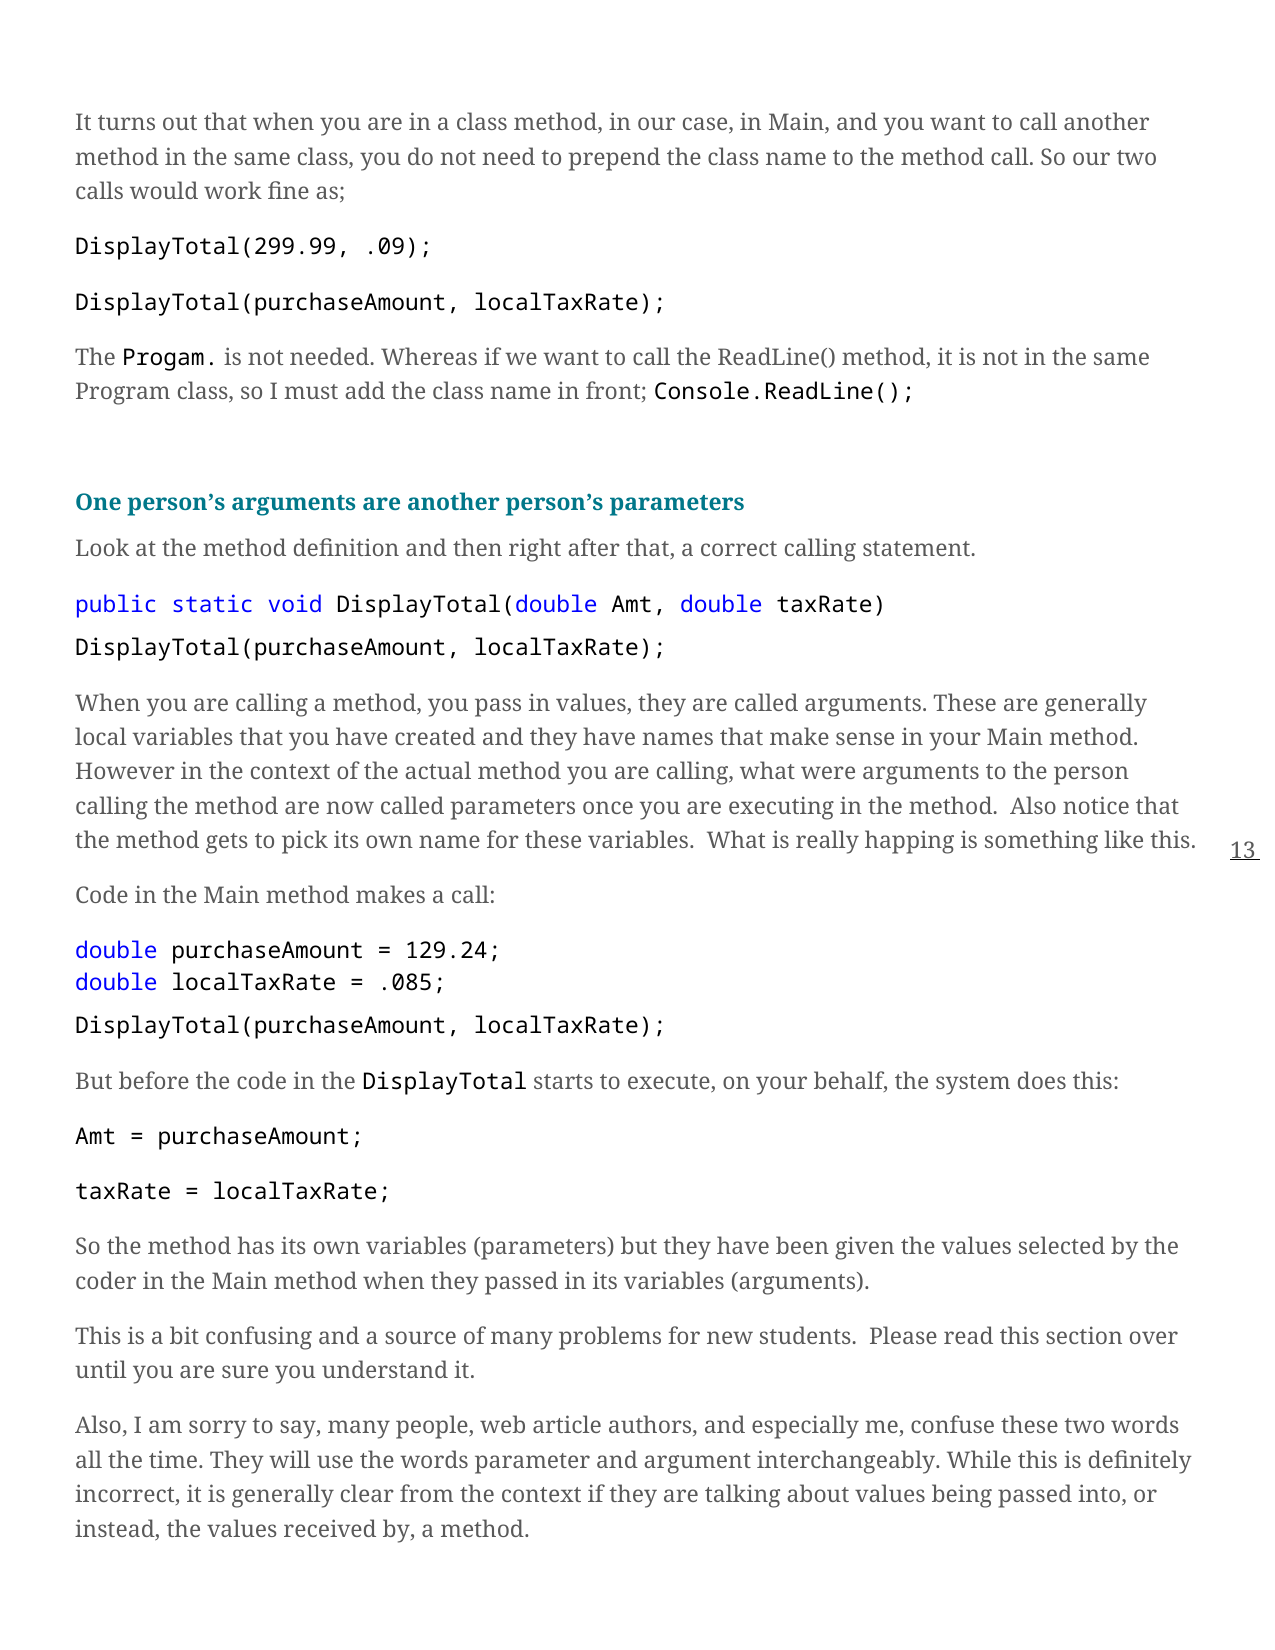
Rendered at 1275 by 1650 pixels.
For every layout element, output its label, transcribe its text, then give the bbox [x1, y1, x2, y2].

text Amt = purchaseAmount; [116, 1120, 1200, 1151]
subtitle One person’s arguments are another person’s parameters [75, 485, 1200, 517]
text When you are calling a method, you pass in values, they are called arguments. These are generally local variables that you have created and they have names that make sense in your Main method. However in the context of the actual method you are calling, what were arguments to the person calling the method are now called parameters once you are executing in the method. Also notice that the method gets to pick its own name for these variables. What is really happing is something like this. [75, 686, 1200, 855]
text The Progam. is not needed. Whereas if we want to call the ReadLine() method, it is not in the same Program class, so I must add the class name in front; Console.ReadLine(); [75, 341, 1200, 406]
text DisplayTotal(purchaseAmount, localTaxRate); [240, 631, 1200, 662]
text double localTaxRate = .085; [75, 966, 1200, 997]
text Look at the method definition and then right after that, a correct calling statement. [75, 532, 1200, 563]
text Code in the Main method makes a call: [75, 879, 1200, 910]
text This is a bit confusing and a source of many problems for new students. Please read this section over until you are sure you understand it. [75, 1320, 1200, 1385]
text Also, I am sorry to say, many people, web article authors, and especially me, confuse these two words all the time. They will use the words parameter and argument interchangeably. While this is definitely incorrect, it is generally clear from the context if they are talking about values being passed into, or instead, the values received by, a method. [75, 1409, 1200, 1544]
text So the method has its own variables (parameters) but they have been given the values selected by the coder in the Main method when they passed in its variables (arguments). [75, 1230, 1200, 1296]
text DisplayTotal(purchaseAmount, localTaxRate); [240, 1009, 1200, 1041]
text It turns out that when you are in a class method, in our case, in Main, and you want to call another method in the same class, you do not need to prepend the class name to the method call. So our two calls would work fine as; [75, 106, 1200, 206]
text public static void DisplayTotal(double Amt, double taxRate) [75, 587, 1200, 619]
text double purchaseAmount = 129.24; [75, 934, 1200, 966]
text DisplayTotal(299.99, .09); [240, 230, 1200, 261]
text taxRate = localTaxRate; [171, 1175, 1200, 1206]
text But before the code in the DisplayTotal starts to execute, on your behalf, the system does this: [75, 1064, 1200, 1096]
text DisplayTotal(purchaseAmount, localTaxRate); [240, 285, 1200, 317]
